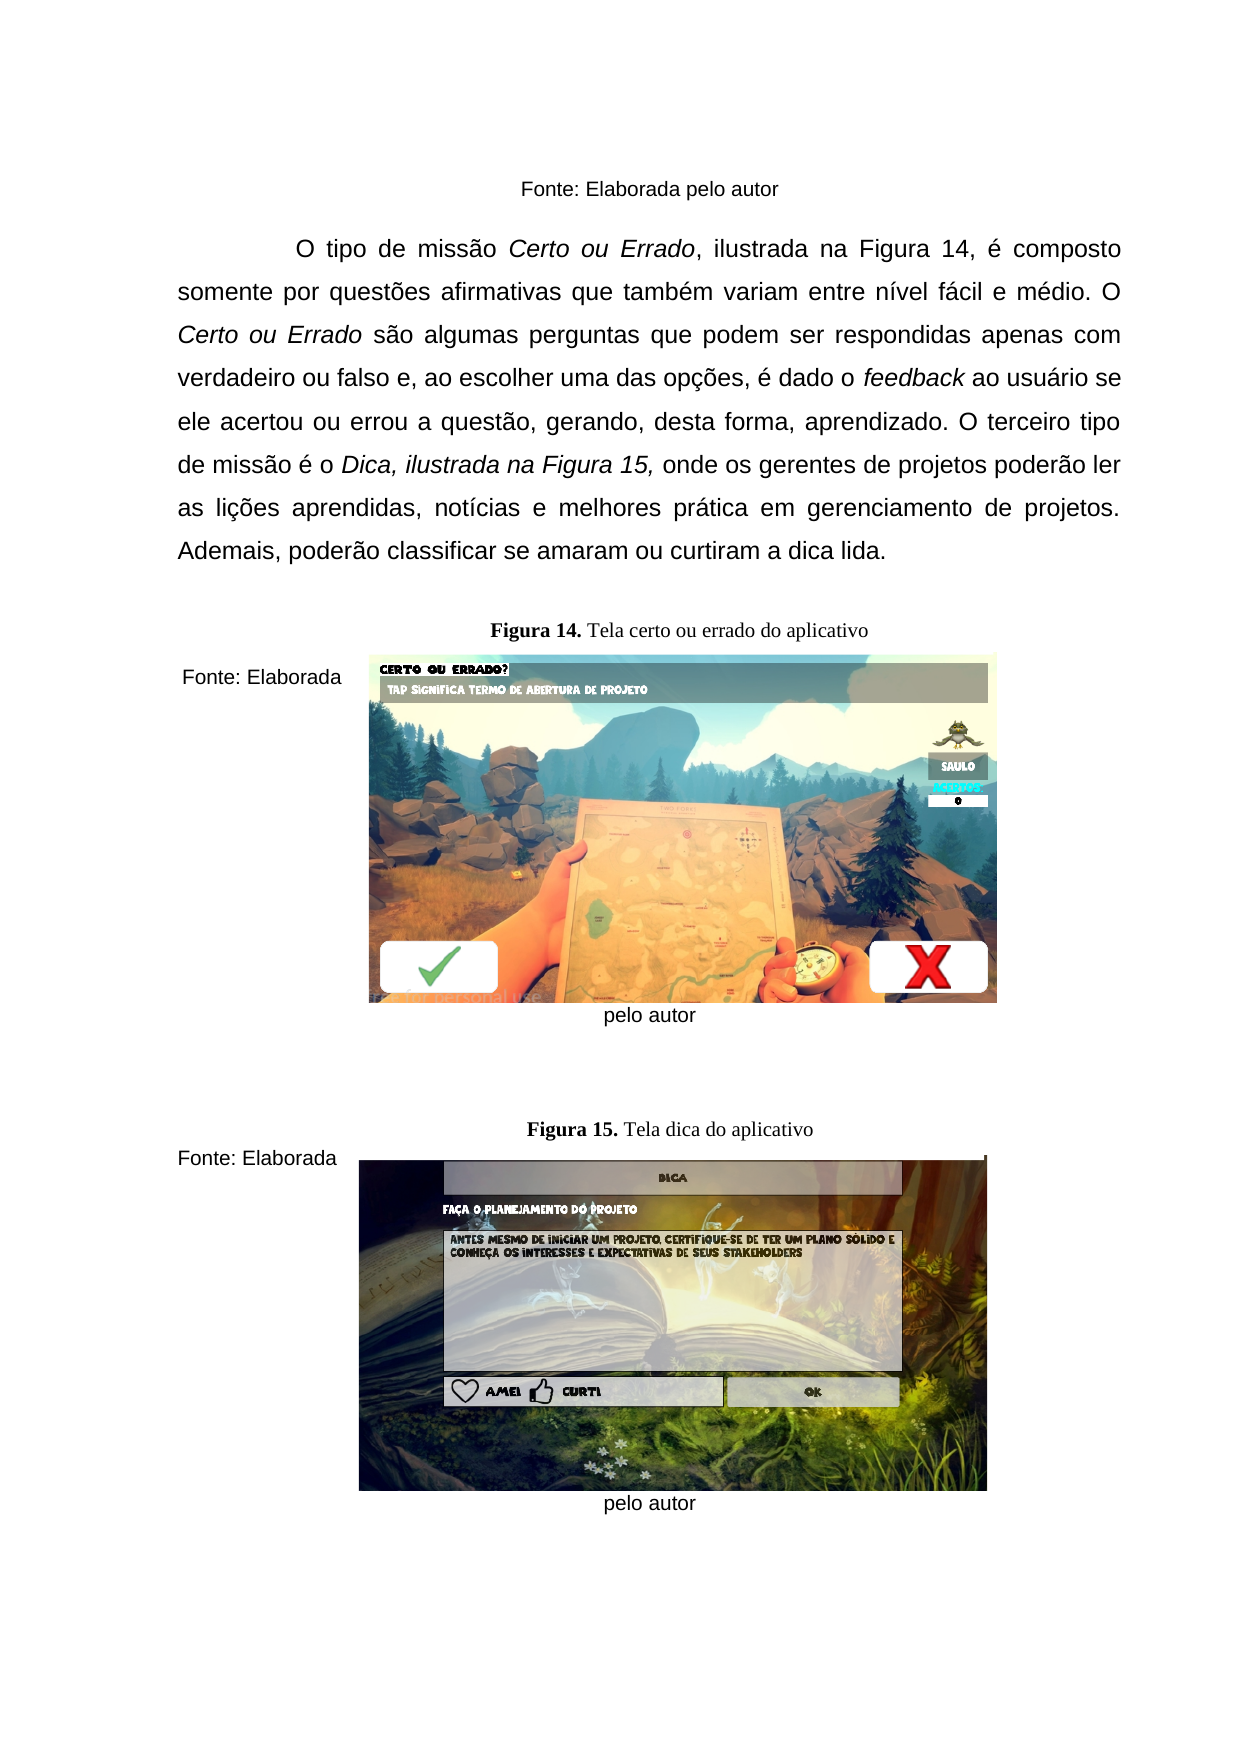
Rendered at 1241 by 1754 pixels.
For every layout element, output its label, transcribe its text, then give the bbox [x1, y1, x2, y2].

picture [358, 1155, 988, 1491]
picture [368, 652, 997, 1003]
text O tipo de missão Certo ou Errado, ilustrada na Figura 14, é composto somente por questões afirmativas que também variam entre nível fácil e médio. O Certo ou Errado são algumas perguntas que podem ser respondidas apenas com verdadeiro ou falso e, ao escolher uma das opções, é dado o feedback ao usuário se ele acertou ou errou a questão, gerando, desta forma, aprendizado. O terceiro tipo de missão é o Dica, ilustrada na Figura 15, onde os gerentes de projetos poderão ler as lições aprendidas, notícias e melhores prática em gerenciamento de projetos. Ademais, poderão classificar se amaram ou curtiram a dica lida. [177, 234, 1122, 564]
